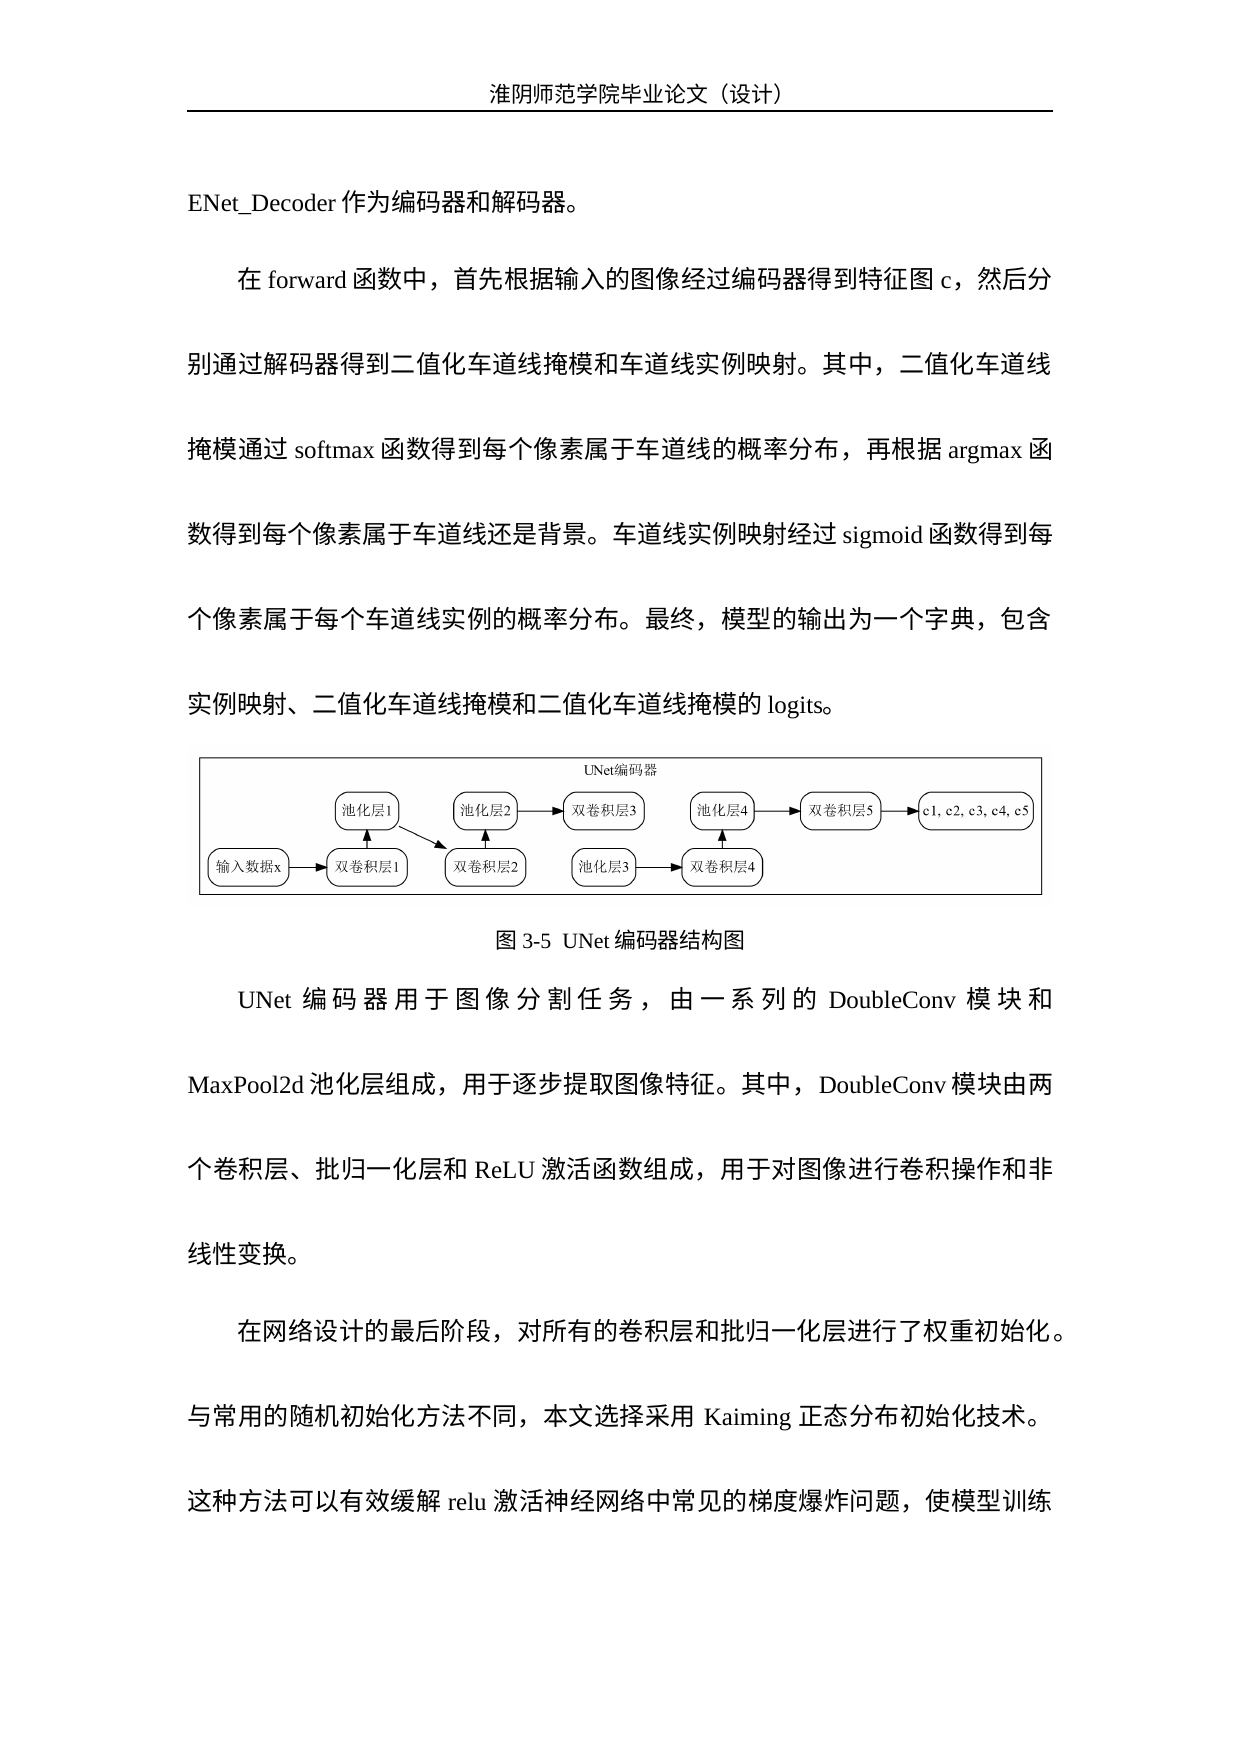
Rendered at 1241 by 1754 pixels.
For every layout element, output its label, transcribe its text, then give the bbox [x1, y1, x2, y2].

picture [187, 745, 1053, 907]
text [187, 1296, 1053, 1533]
text 图 3-5 UNet编码器结构图 [187, 922, 1053, 956]
text 在forward函数中，首先根据输入的图像经过编码器得到特征图c，然后分别通过解码器得到二值化车道线掩模和车道线实例映射。其中，二值化车道线掩模通过softmax函数得到每个像素属于车道线的概率分布，再根据argmax函数得到每个像素属于车道线还是背景。车道线实例映射经过sigmoid函数得到每个像素属于每个车道线实例的概率分布。最终，模型的输出为一个字典，包含实例映射、二值化车道线掩模和二值化车道线掩模的logits。 [187, 244, 1053, 736]
text UNet编码器用于图像分割任务，由一系列的DoubleConv模块和MaxPool2d池化层组成，用于逐步提取图像特征。其中，DoubleConv模块由两个卷积层、批归一化层和ReLU激活函数组成，用于对图像进行卷积操作和非线性变换。 [187, 964, 1053, 1287]
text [187, 167, 1053, 235]
